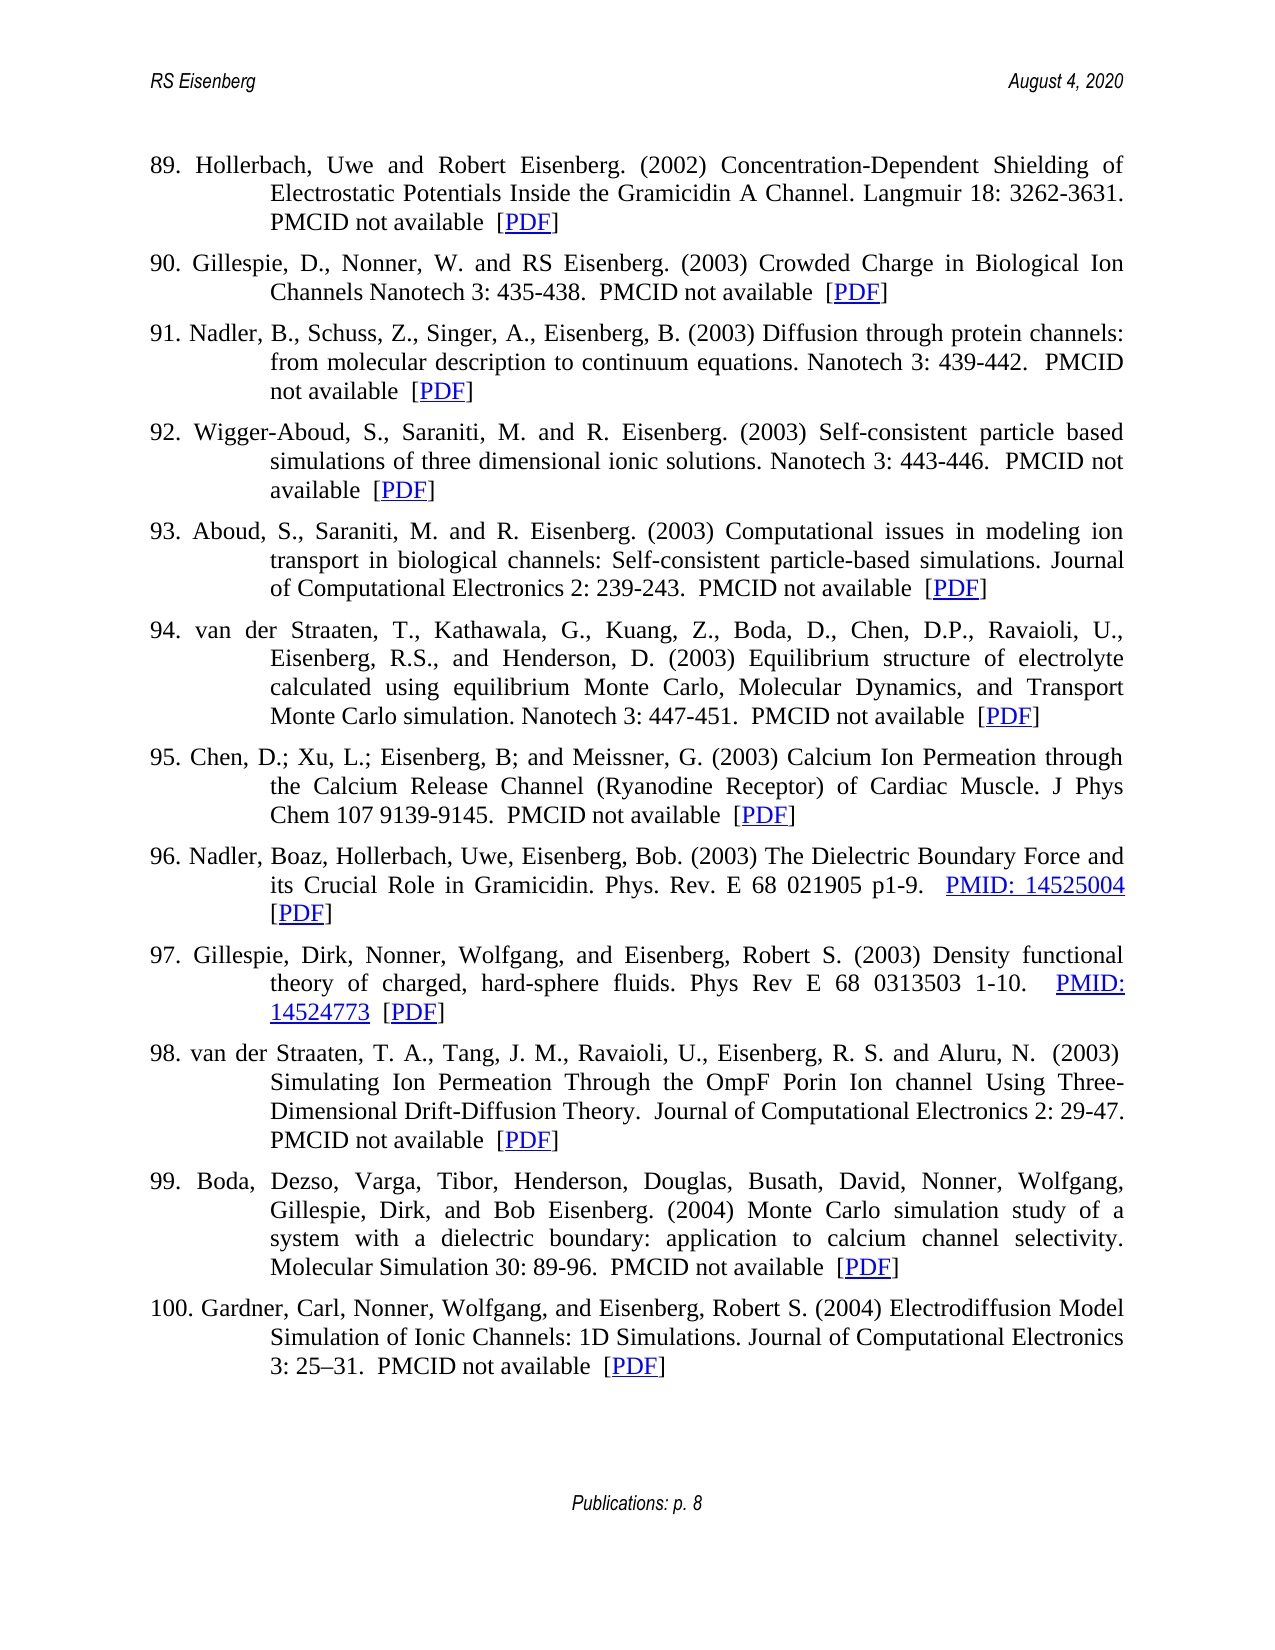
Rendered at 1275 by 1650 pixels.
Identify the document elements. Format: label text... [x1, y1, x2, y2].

text 92. Wigger-Aboud, S., Saraniti, M. and R. Eisenberg. (2003) Self-consistent particle based simulations of three dimensional ionic solutions. Nanotech 3: 443-446. PMCID not available [PDF] [150, 417, 1125, 503]
text 91. Nadler, B., Schuss, Z., Singer, A., Eisenberg, B. (2003) Diffusion through protein channels: from molecular description to continuum equations. Nanotech 3: 439-442. PMCID not available [PDF] [150, 318, 1125, 405]
text 96. Nadler, Boaz, Hollerbach, Uwe, Eisenberg, Bob. (2003) The Dielectric Boundary Force and its Crucial Role in Gramicidin. Phys. Rev. E 68 021905 p1-9. PMID: 14525004 [PDF] [150, 841, 1125, 927]
text 97. Gillespie, Dirk, Nonner, Wolfgang, and Eisenberg, Robert S. (2003) Density functional theory of charged, hard-sphere fluids. Phys Rev E 68 0313503 1-10. PMID: 14524773 [PDF] [150, 940, 1125, 1026]
text 100. Gardner, Carl, Nonner, Wolfgang, and Eisenberg, Robert S. (2004) Electrodiffusion Model Simulation of Ionic Channels: 1D Simulations. Journal of Computational Electronics 3: 25–31. PMCID not available [PDF] [150, 1293, 1125, 1380]
text 90. Gillespie, D., Nonner, W. and RS Eisenberg. (2003) Crowded Charge in Biological Ion Channels Nanotech 3: 435-438. PMCID not available [PDF] [150, 248, 1125, 306]
text 95. Chen, D.; Xu, L.; Eisenberg, B; and Meissner, G. (2003) Calcium Ion Permeation through the Calcium Release Channel (Ryanodine Receptor) of Cardiac Muscle. J Phys Chem 107 9139-9145. PMCID not available [PDF] [150, 742, 1125, 828]
text 94. van der Straaten, T., Kathawala, G., Kuang, Z., Boda, D., Chen, D.P., Ravaioli, U., Eisenberg, R.S., and Henderson, D. (2003) Equilibrium structure of electrolyte calculated using equilibrium Monte Carlo, Molecular Dynamics, and Transport Monte Carlo simulation. Nanotech 3: 447-451. PMCID not available [PDF] [150, 615, 1125, 730]
text 89. Hollerbach, Uwe and Robert Eisenberg. (2002) Concentration-Dependent Shielding of Electrostatic Potentials Inside the Gramicidin A Channel. Langmuir 18: 3262-3631. PMCID not available [PDF] [150, 150, 1125, 236]
text 99. Boda, Dezso, Varga, Tibor, Henderson, Douglas, Busath, David, Nonner, Wolfgang, Gillespie, Dirk, and Bob Eisenberg. (2004) Monte Carlo simulation study of a system with a dielectric boundary: application to calcium channel selectivity. Molecular Simulation 30: 89-96. PMCID not available [PDF] [150, 1166, 1125, 1281]
text 93. Aboud, S., Saraniti, M. and R. Eisenberg. (2003) Computational issues in modeling ion transport in biological channels: Self-consistent particle-based simulations. Journal of Computational Electronics 2: 239-243. PMCID not available [PDF] [150, 516, 1125, 602]
text 98. van der Straaten, T. A., Tang, J. M., Ravaioli, U., Eisenberg, R. S. and Aluru, N. (2003) Simulating Ion Permeation Through the OmpF Porin Ion channel Using Three-Dimensional Drift-Diffusion Theory. Journal of Computational Electronics 2: 29-47. PMCID not available [PDF] [150, 1038, 1125, 1153]
